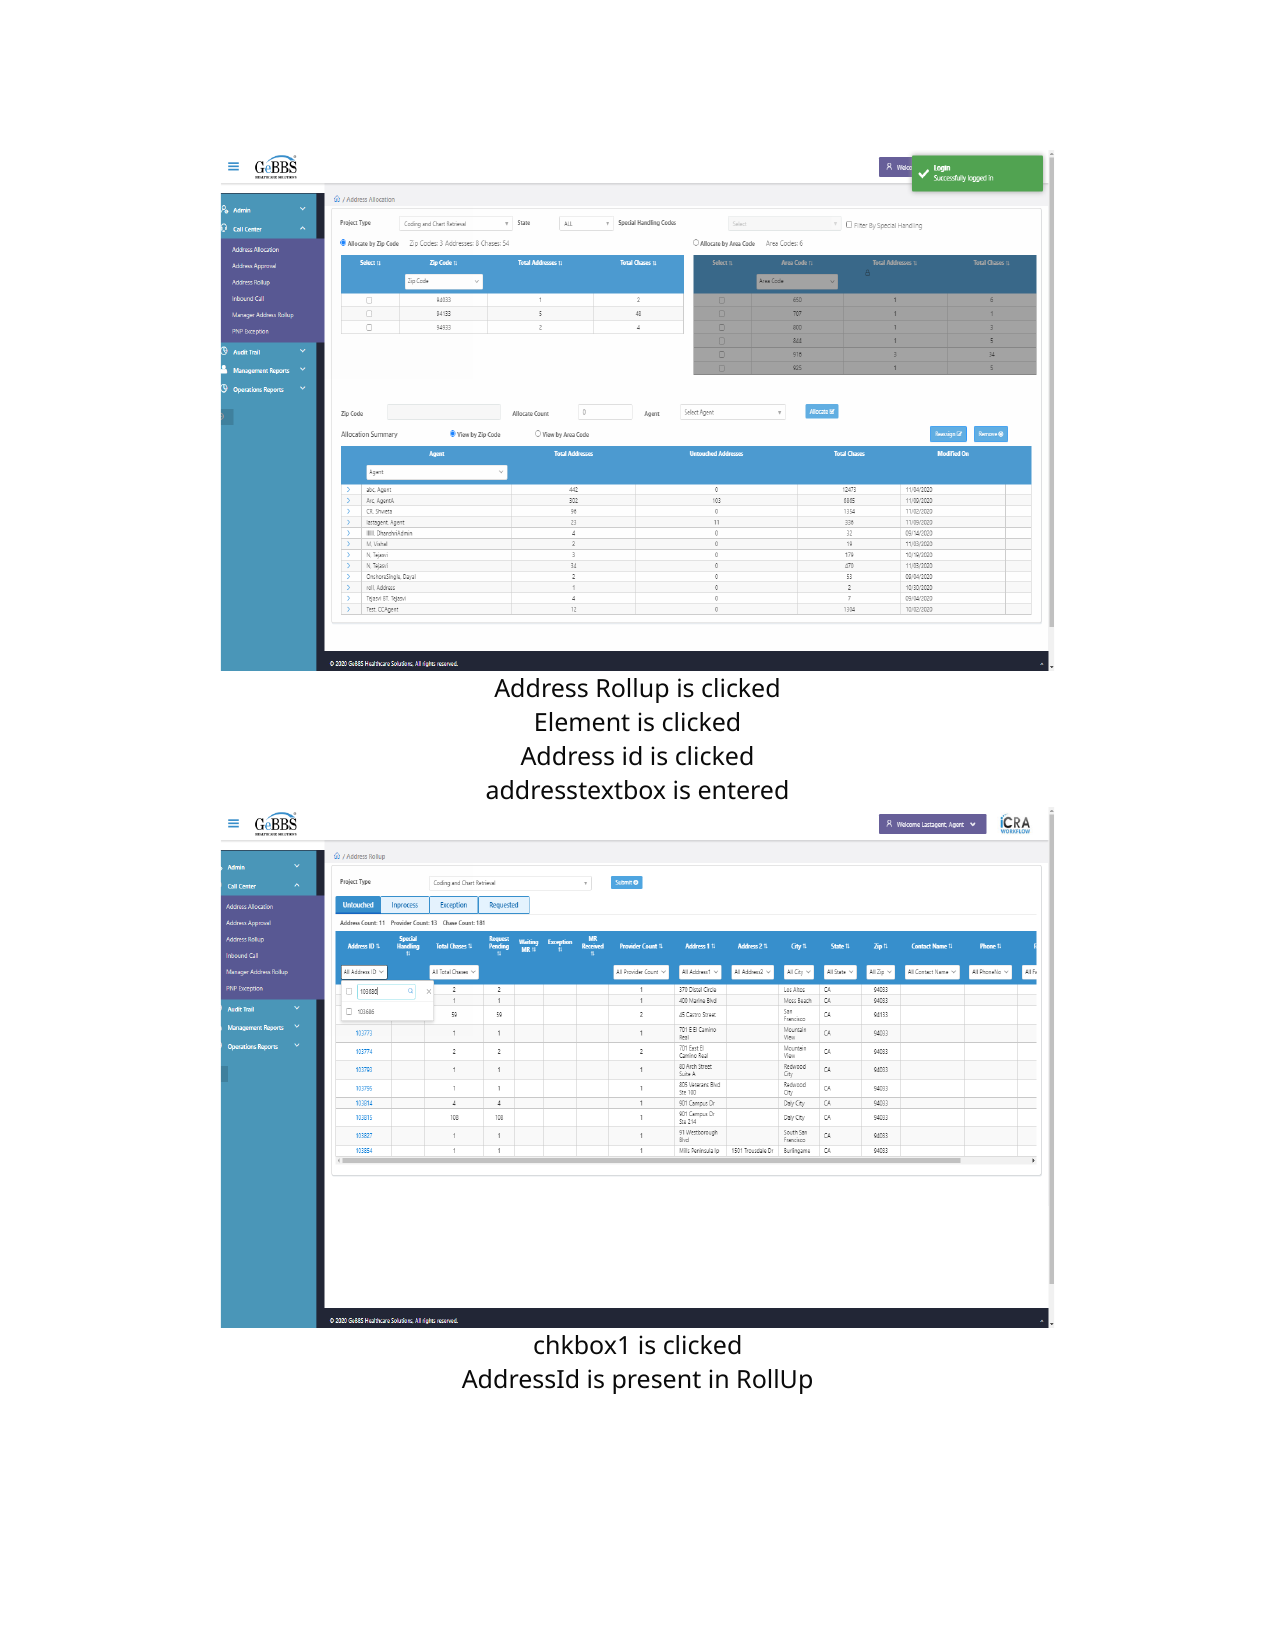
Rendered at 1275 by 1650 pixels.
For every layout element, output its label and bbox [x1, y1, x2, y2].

text [150, 150, 1125, 1396]
picture [220, 807, 1055, 1328]
picture [220, 150, 1055, 671]
